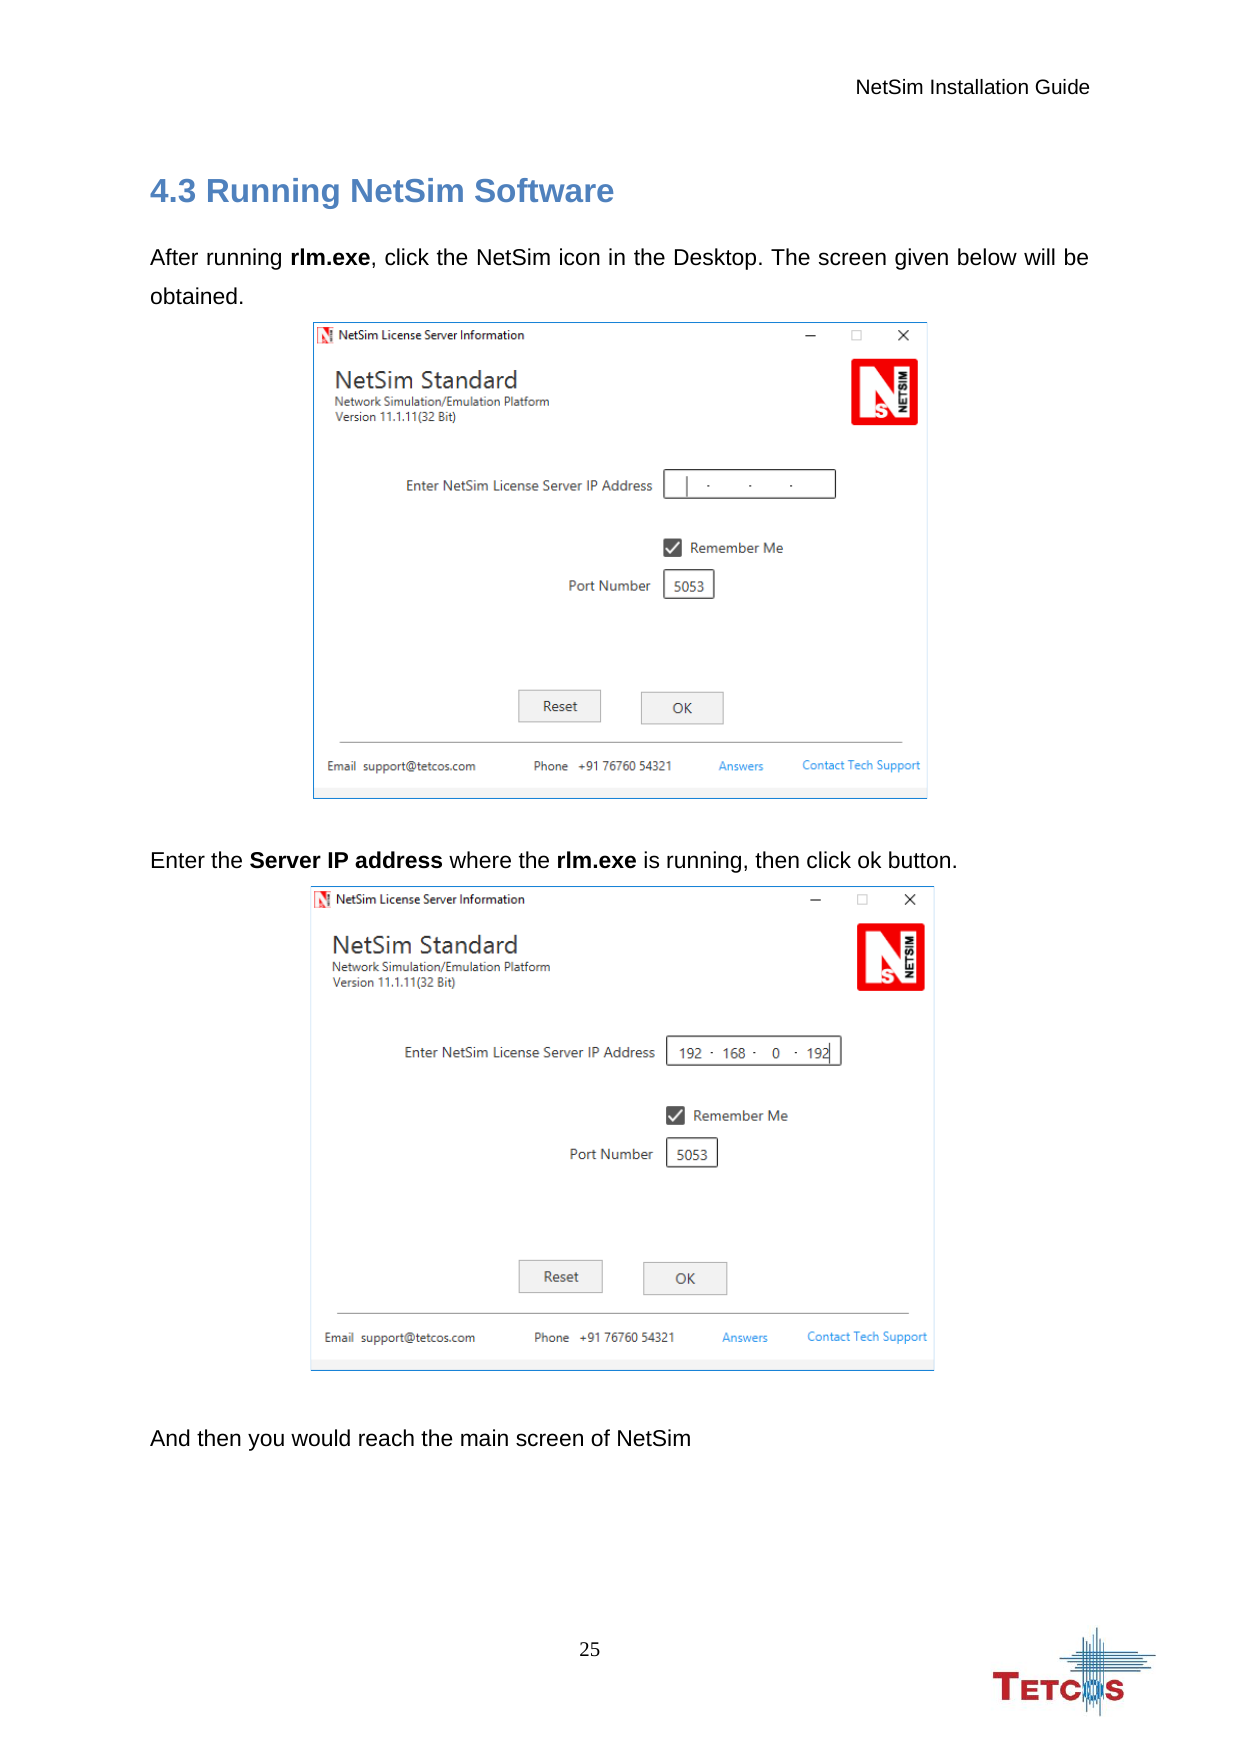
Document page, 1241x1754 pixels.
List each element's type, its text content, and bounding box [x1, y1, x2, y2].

picture [310, 886, 935, 1371]
picture [990, 1625, 1157, 1717]
picture [313, 322, 928, 799]
text And then you would reach the main screen of NetSim [150, 1425, 1090, 1452]
subtitle Running NetSim Software [150, 171, 1090, 209]
text Enter the Server IP address where the rlm.exe is running, then click ok button. [150, 847, 1095, 873]
text After running rlm.exe, click the NetSim icon in the Desktop. The screen given below will be obtained. [150, 244, 1090, 309]
